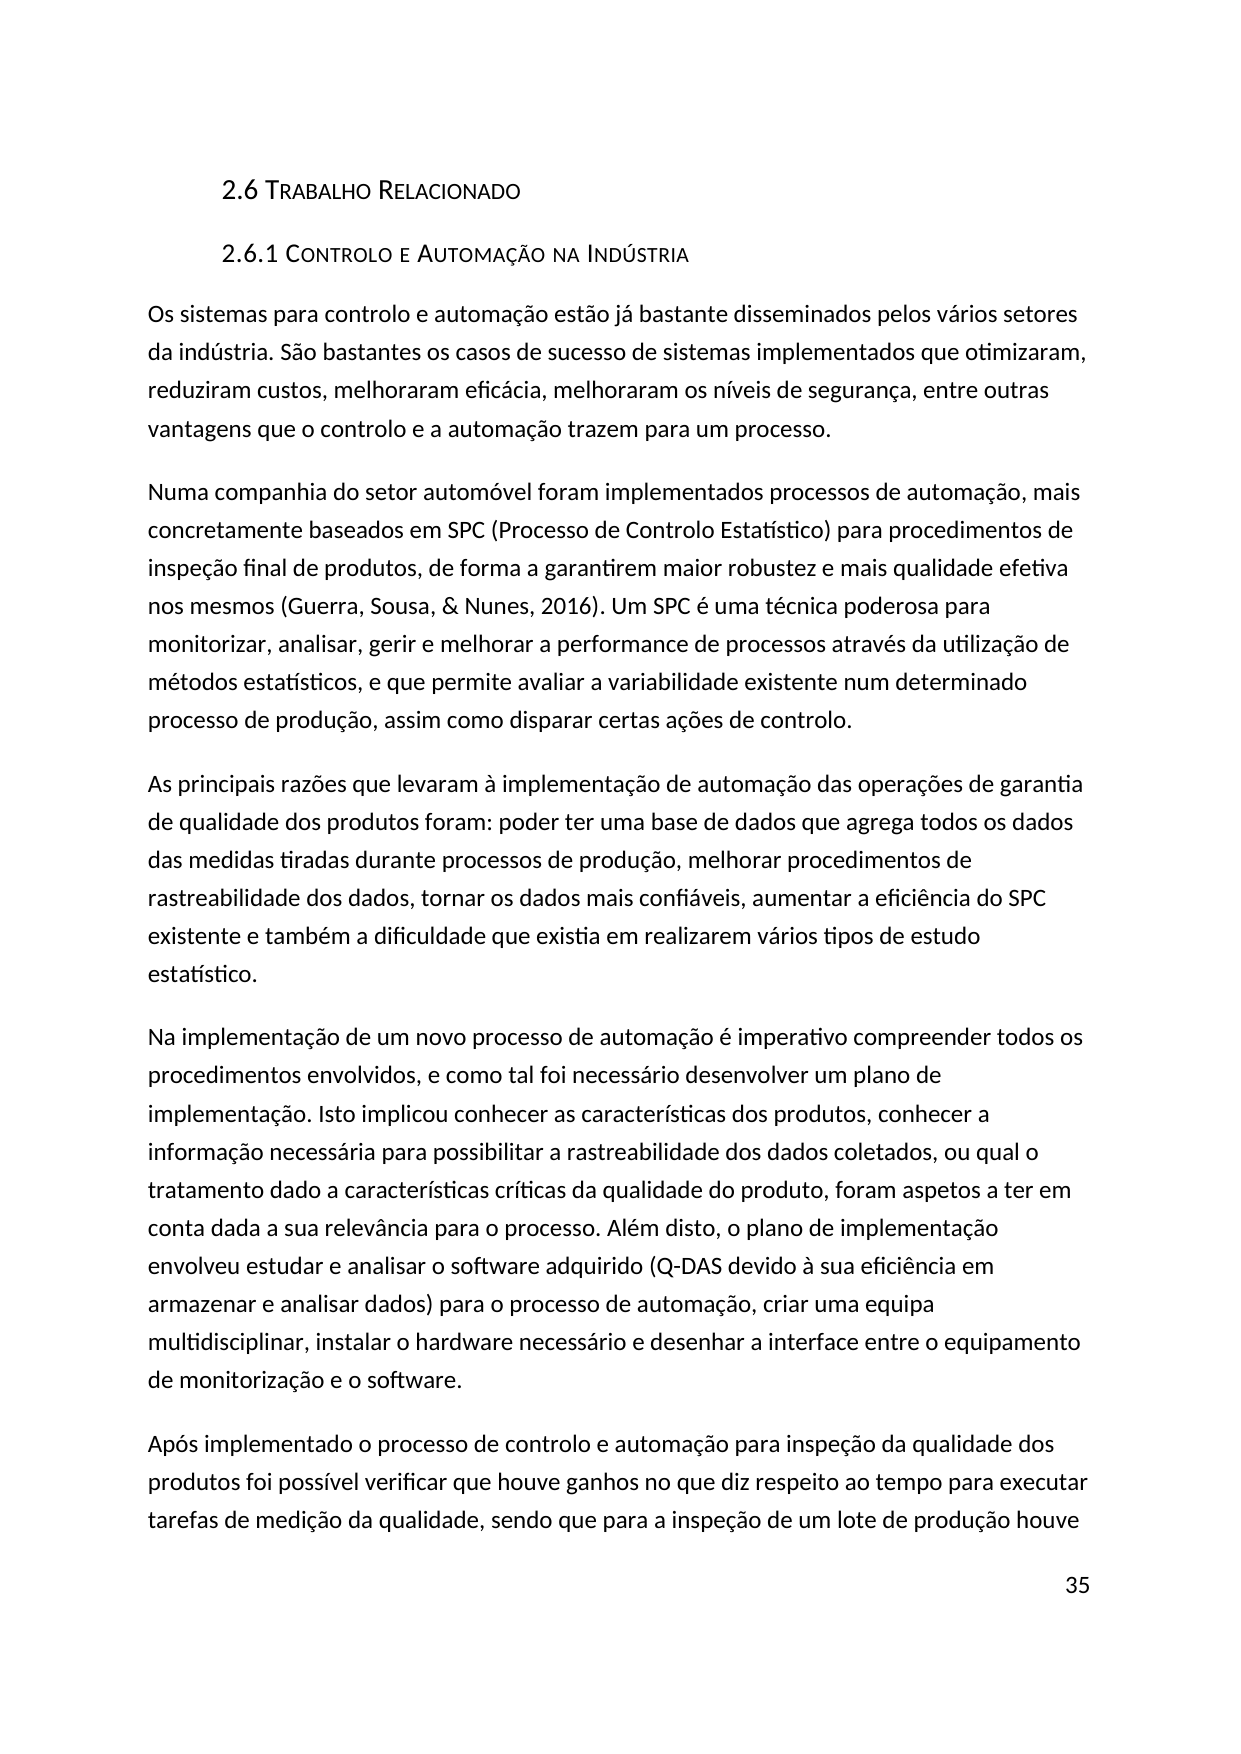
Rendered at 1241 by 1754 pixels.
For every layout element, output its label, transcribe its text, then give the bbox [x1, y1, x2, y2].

subtitle 2.6.1 Controlo e Automação na Indústria [148, 236, 1090, 269]
text Os sistemas para controlo e automação estão já bastante disseminados pelos vários setores da indústria. São bastantes os casos de sucesso de sistemas implementados que otimizaram, reduziram custos, melhoraram eficácia, melhoraram os níveis de segurança, entre outras vantagens que o controlo e a automação trazem para um processo. [148, 298, 1090, 443]
text Numa companhia do setor automóvel foram implementados processos de automação, mais concretamente baseados em SPC (Processo de Controlo Estatístico) para procedimentos de inspeção final de produtos, de forma a garantirem maior robustez e mais qualidade efetiva nos mesmos (Guerra, Sousa, & Nunes, 2016). Um SPC é uma técnica poderosa para monitorizar, analisar, gerir e melhorar a performance de processos através da utilização de métodos estatísticos, e que permite avaliar a variabilidade existente num determinado processo de produção, assim como disparar certas ações de controlo. [148, 476, 1090, 735]
text Na implementação de um novo processo de automação é imperativo compreender todos os procedimentos envolvidos, e como tal foi necessário desenvolver um plano de implementação. Isto implicou conhecer as características dos produtos, conhecer a informação necessária para possibilitar a rastreabilidade dos dados coletados, ou qual o tratamento dado a características críticas da qualidade do produto, foram aspetos a ter em conta dada a sua relevância para o processo. Além disto, o plano de implementação envolveu estudar e analisar o software adquirido (Q-DAS devido à sua eficiência em armazenar e analisar dados) para o processo de automação, criar uma equipa multidisciplinar, instalar o hardware necessário e desenhar a interface entre o equipamento de monitorização e o software. [148, 1021, 1090, 1395]
text As principais razões que levaram à implementação de automação das operações de garantia de qualidade dos produtos foram: poder ter uma base de dados que agrega todos os dados das medidas tiradas durante processos de produção, melhorar procedimentos de rastreabilidade dos dados, tornar os dados mais confiáveis, aumentar a eficiência do SPC existente e também a dificuldade que existia em realizarem vários tipos de estudo estatístico. [148, 768, 1090, 989]
subtitle 2.6 Trabalho Relacionado [148, 171, 1090, 206]
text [148, 1428, 1090, 1534]
